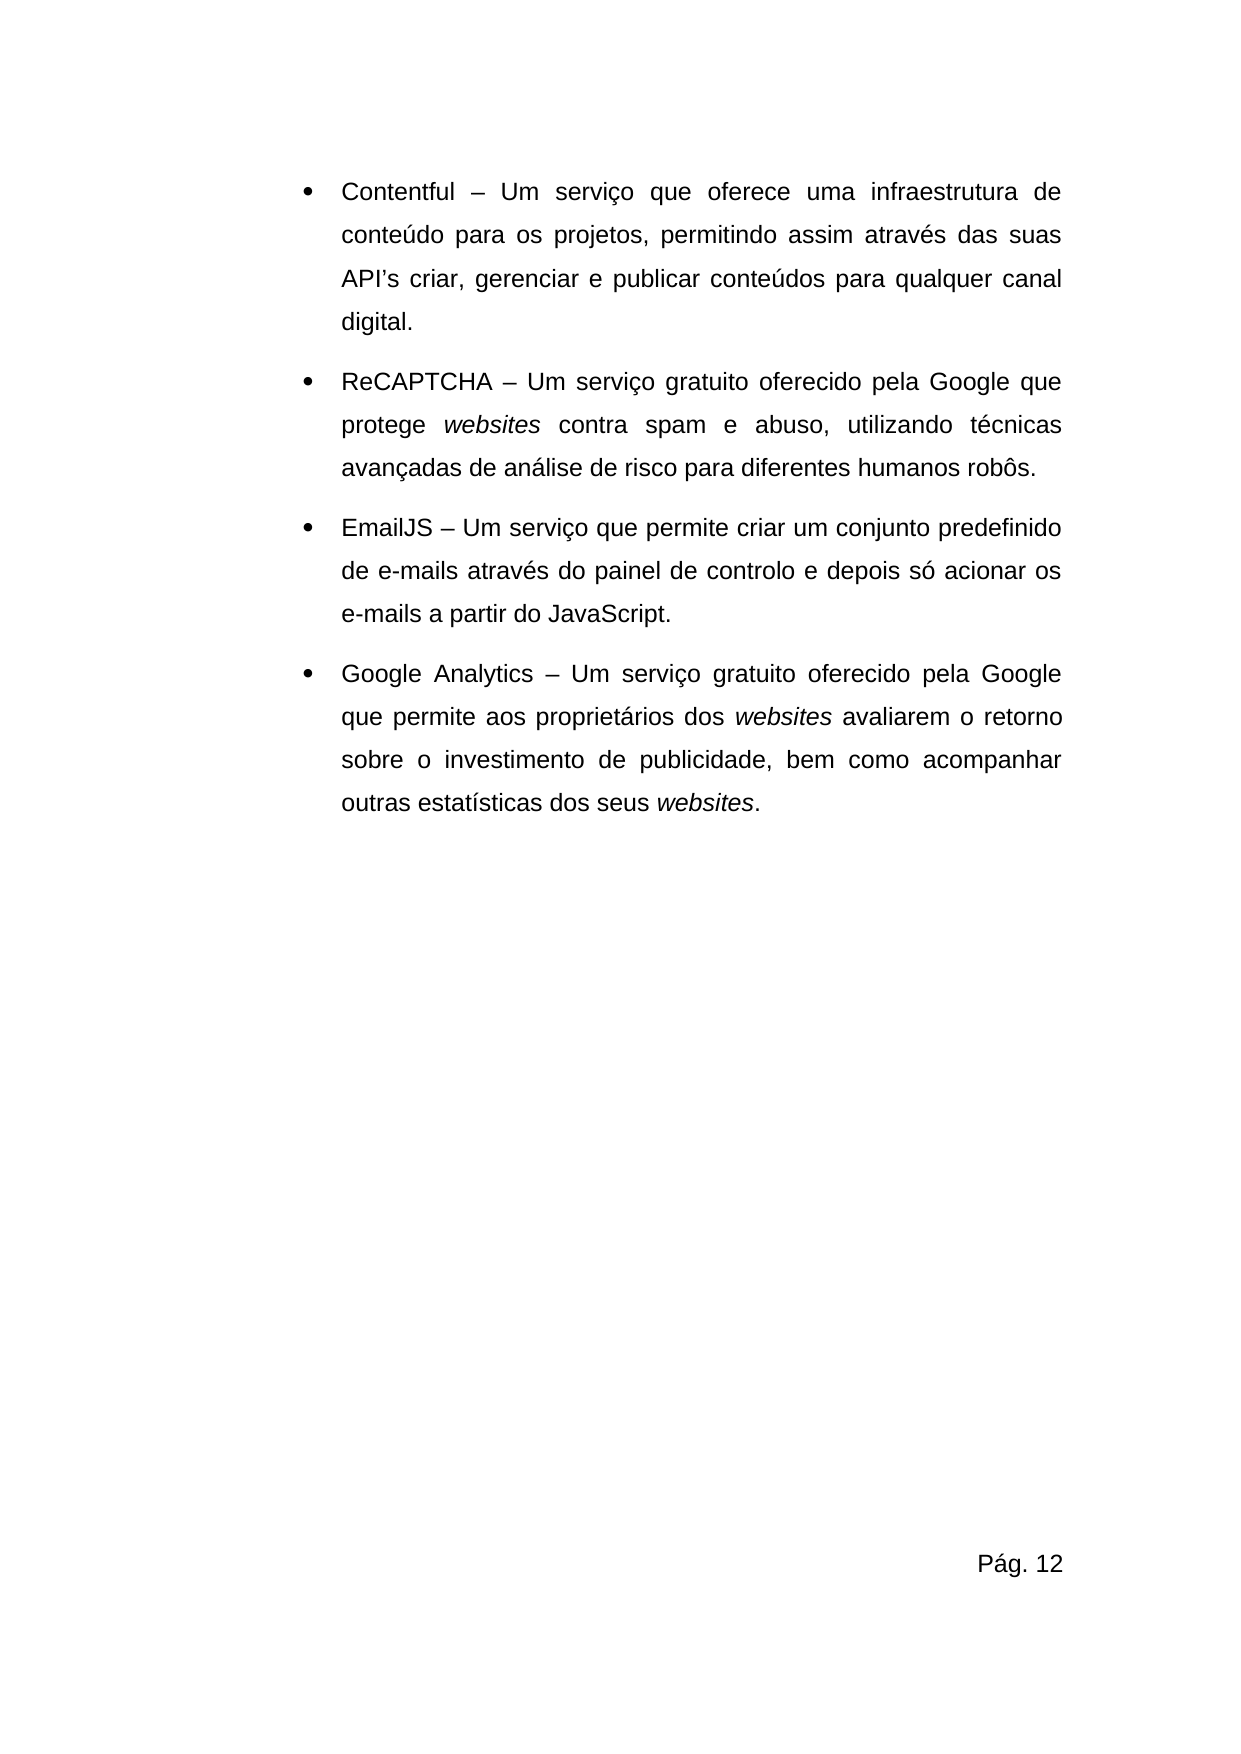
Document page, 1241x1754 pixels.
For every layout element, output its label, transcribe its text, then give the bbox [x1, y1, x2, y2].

list Contentful – Um serviço que oferece uma infraestrutura de conteúdo para os projetos, permitindo assim através das suas API’s criar, gerenciar e publicar conteúdos para qualquer canal digital. [304, 177, 1063, 335]
list EmailJS – Um serviço que permite criar um conjunto predefinido de e-mails através do painel de controlo e depois só acionar os e-mails a partir do JavaScript. [304, 513, 1063, 628]
list ReCAPTCHA – Um serviço gratuito oferecido pela Google que protege websites contra spam e abuso, utilizando técnicas avançadas de análise de risco para diferentes humanos robôs. [304, 366, 1063, 482]
list Google Analytics – Um serviço gratuito oferecido pela Google que permite aos proprietários dos websites avaliarem o retorno sobre o investimento de publicidade, bem como acompanhar outras estatísticas dos seus websites. [304, 659, 1063, 817]
